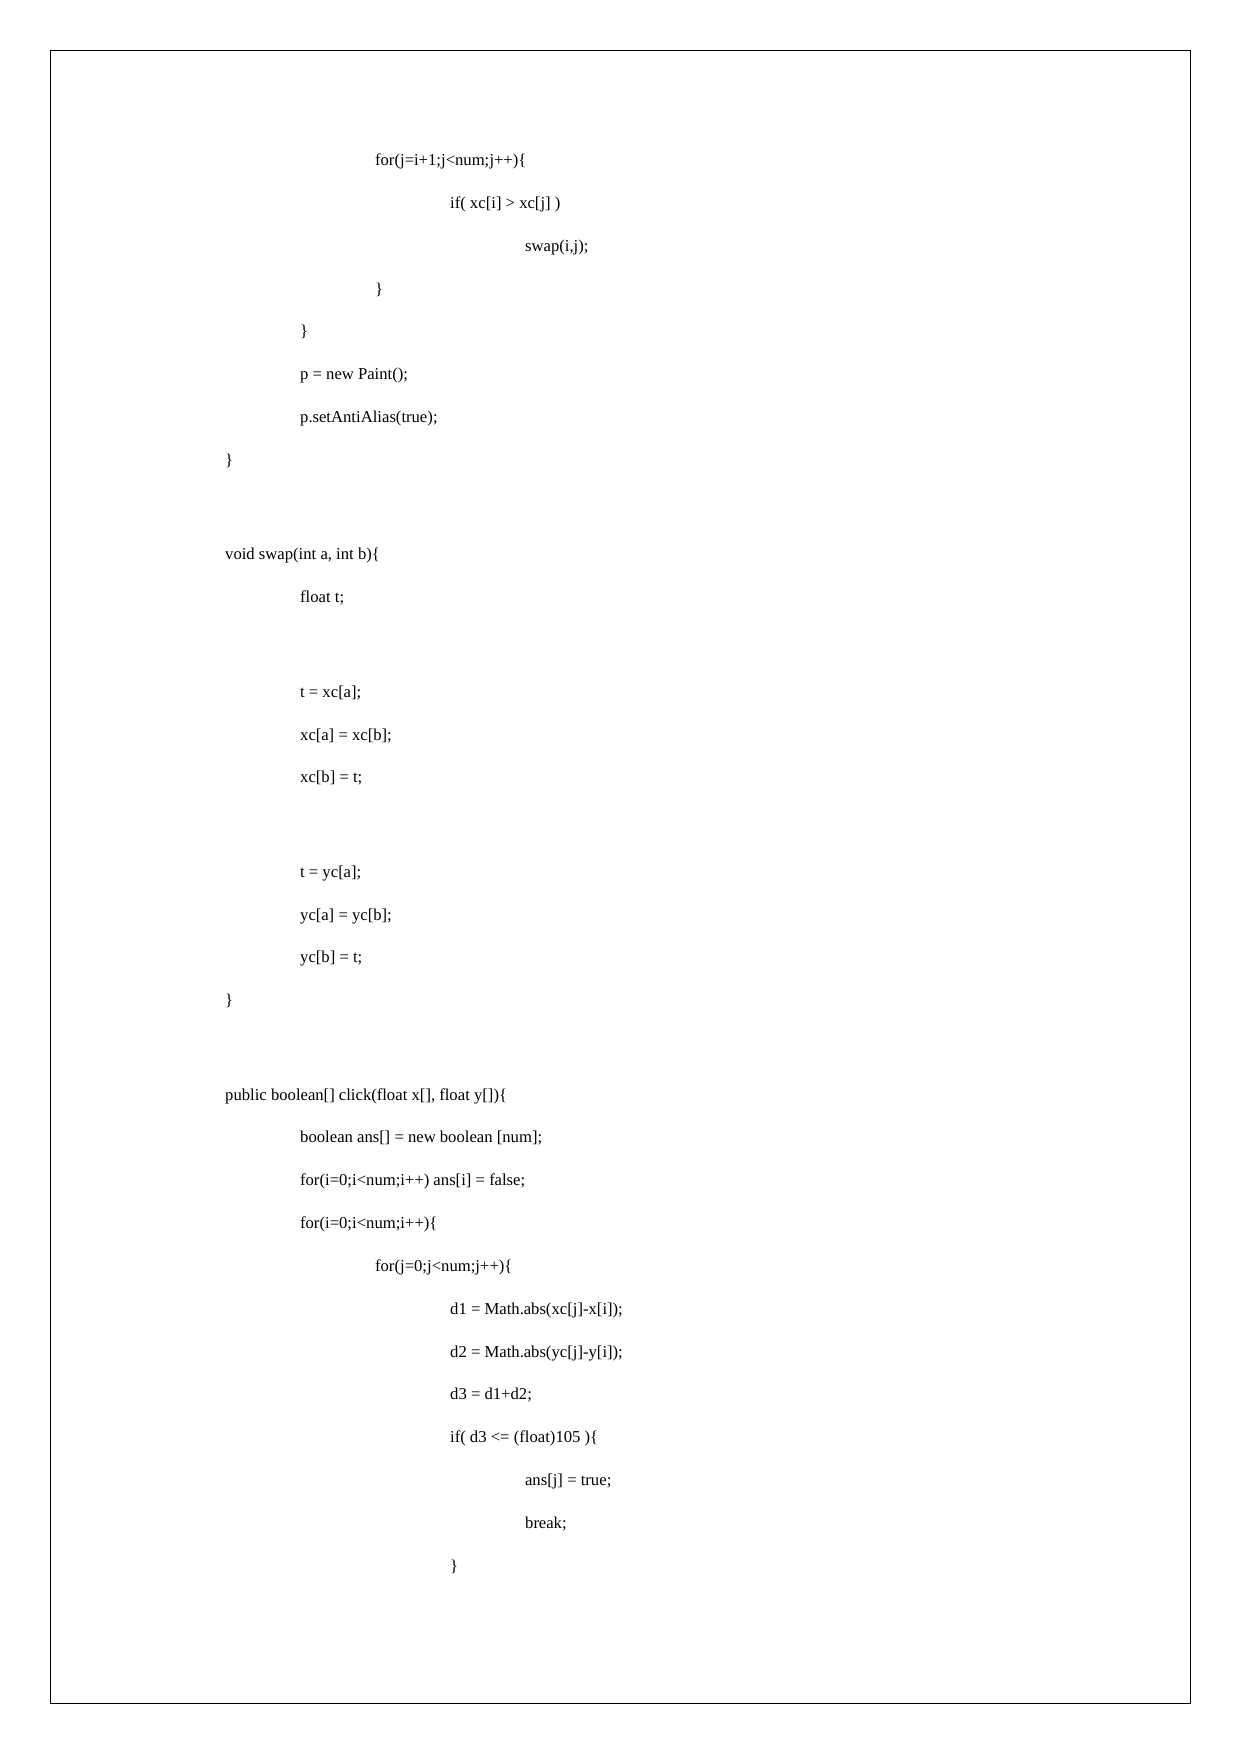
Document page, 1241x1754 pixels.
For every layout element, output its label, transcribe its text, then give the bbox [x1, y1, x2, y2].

text xc[b] = t; [150, 767, 1090, 786]
text if( xc[i] > xc[j] ) [150, 193, 1090, 212]
text } [150, 278, 1090, 298]
text d2 = Math.abs(yc[j]-y[i]); [150, 1341, 1090, 1361]
text } [150, 990, 1090, 1009]
text } [150, 321, 1090, 340]
text p.setAntiAlias(true); [150, 407, 1090, 426]
text for(j=0;j<num;j++){ [150, 1256, 1090, 1275]
text boolean ans[] = new boolean [num]; [150, 1127, 1090, 1146]
text void swap(int a, int b){ [150, 544, 1090, 563]
text swap(i,j); [150, 236, 1090, 255]
text t = xc[a]; [150, 681, 1090, 701]
text } [150, 450, 1090, 469]
text break; [150, 1513, 1090, 1532]
text p = new Paint(); [150, 364, 1090, 383]
text for(j=i+1;j<num;j++){ [150, 150, 1090, 169]
text float t; [150, 587, 1090, 606]
text yc[b] = t; [150, 947, 1090, 966]
text public boolean[] click(float x[], float y[]){ [150, 1084, 1090, 1104]
text d3 = d1+d2; [150, 1384, 1090, 1403]
text t = yc[a]; [150, 862, 1090, 881]
text yc[a] = yc[b]; [150, 904, 1090, 923]
text } [150, 1555, 1090, 1574]
text d1 = Math.abs(xc[j]-x[i]); [150, 1298, 1090, 1318]
text if( d3 <= (float)105 ){ [150, 1427, 1090, 1446]
text ans[j] = true; [150, 1470, 1090, 1489]
text for(i=0;i<num;i++){ [150, 1213, 1090, 1232]
text xc[a] = xc[b]; [150, 724, 1090, 743]
text for(i=0;i<num;i++) ans[i] = false; [150, 1170, 1090, 1189]
